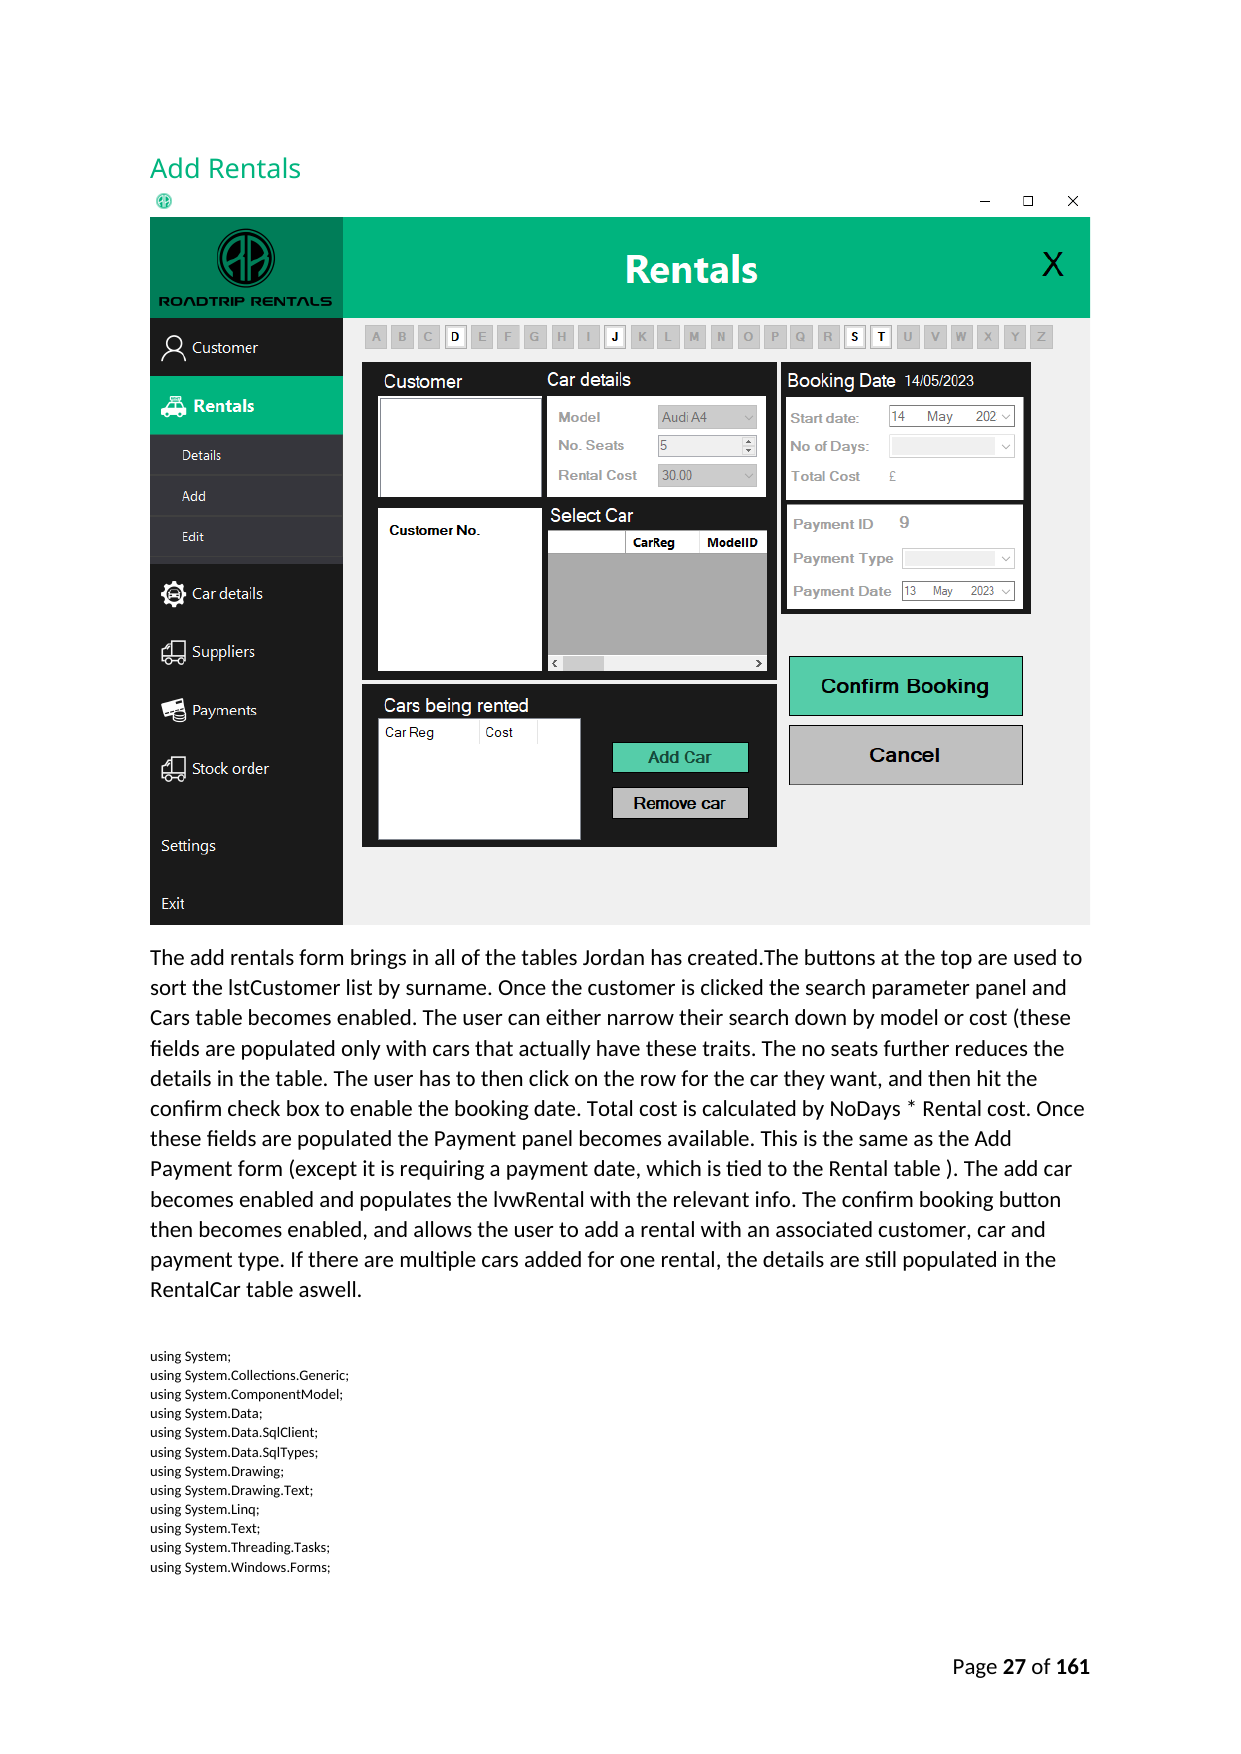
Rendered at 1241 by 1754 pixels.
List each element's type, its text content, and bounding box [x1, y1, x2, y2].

picture [150, 189, 1091, 925]
text using System.Collections.Generic; [150, 1366, 1090, 1384]
text using System.Data; [150, 1404, 1090, 1422]
text using System.Linq; [150, 1500, 1090, 1518]
text using System.Threading.Tasks; [150, 1539, 1090, 1556]
text using System.Drawing.Text; [150, 1481, 1090, 1499]
text using System; [150, 1347, 1090, 1365]
text using System.Data.SqlTypes; [150, 1443, 1090, 1461]
text using System.ComponentModel; [150, 1385, 1090, 1403]
text using System.Data.SqlClient; [150, 1424, 1090, 1441]
text using System.Drawing; [150, 1462, 1090, 1480]
text using System.Text; [150, 1519, 1090, 1537]
subtitle Add Rentals [150, 150, 1090, 187]
text The add rentals form brings in all of the tables Jordan has created.The buttons at the top are used to sort the lstCustomer list by surname. Once the customer is clicked the search parameter panel and Cars table becomes enabled. The user can either narrow their search down by model or cost (these fields are populated only with cars that actually have these traits. The no seats further reduces the details in the table. The user has to then click on the row for the car they want, and then hit the confirm check box to enable the booking date. Total cost is calculated by NoDays * Rental cost. Once these fields are populated the Payment panel becomes available. This is the same as the Add Payment form (except it is requiring a payment date, which is tied to the Rental table ). The add car becomes enabled and populates the lvwRental with the relevant info. The confirm booking button then becomes enabled, and allows the user to add a rental with an associated customer, car and payment type. If there are multiple cars added for one rental, the details are still populated in the RentalCar table aswell. [150, 943, 1090, 1303]
text using System.Windows.Forms; [150, 1558, 1090, 1576]
